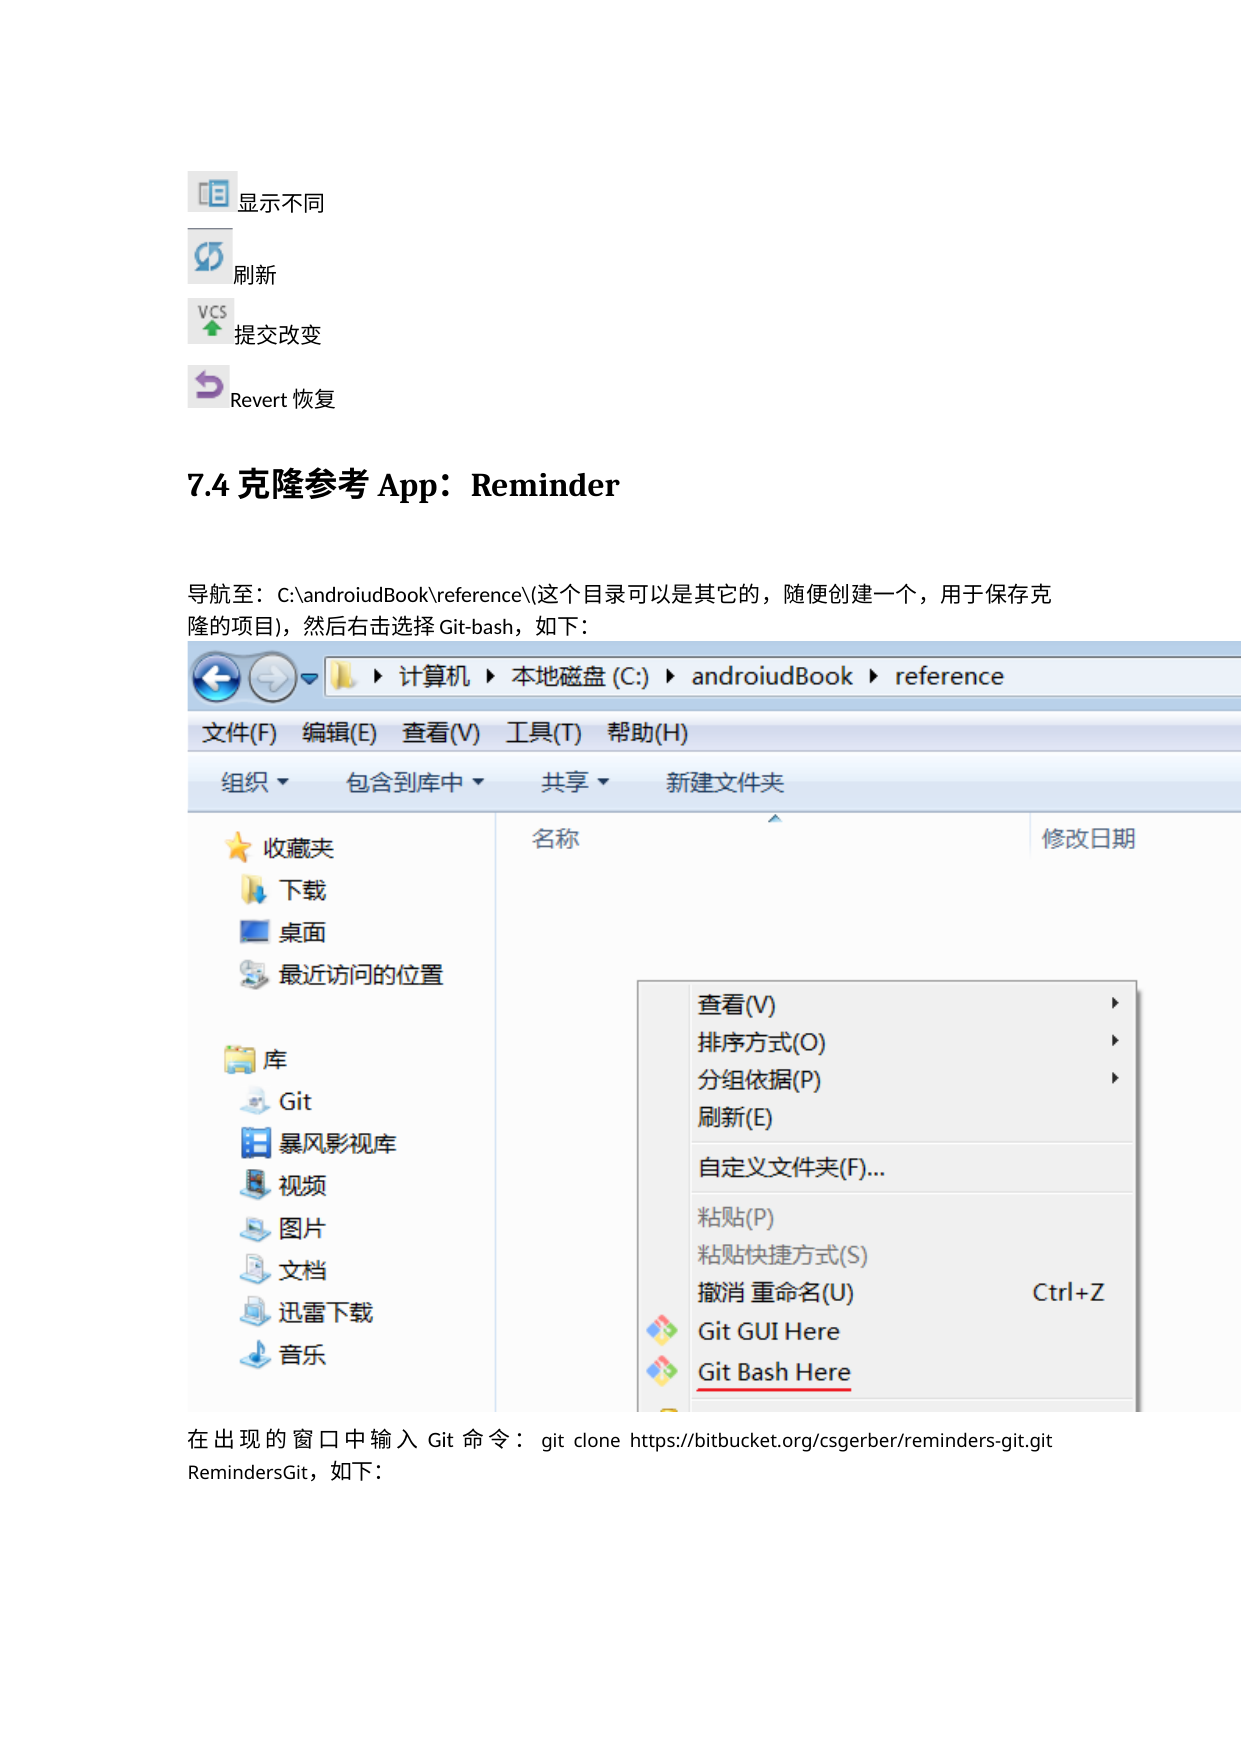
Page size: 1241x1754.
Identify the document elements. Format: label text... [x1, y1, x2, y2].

picture [187, 365, 230, 408]
picture [187, 298, 235, 344]
text 在出现的窗口中输入Git命令：git clone https://bitbucket.org/csgerber/reminders-git.git RemindersGit，如下： [187, 1421, 1053, 1486]
text 显示不同 [187, 162, 1053, 227]
picture [187, 228, 233, 284]
picture [187, 171, 238, 212]
picture [187, 641, 1241, 1412]
text Revert 恢复 [187, 357, 1053, 422]
text 提交改变 [187, 292, 1053, 357]
text 刷新 [187, 227, 1053, 292]
text 导航至：C:\androiudBook\reference\(这个目录可以是其它的，随便创建一个，用于保存克隆的项目)，然后右击选择Git-bash，如下： [187, 576, 1053, 641]
subtitle 7.4 克隆参考App：Reminder [187, 449, 1053, 514]
